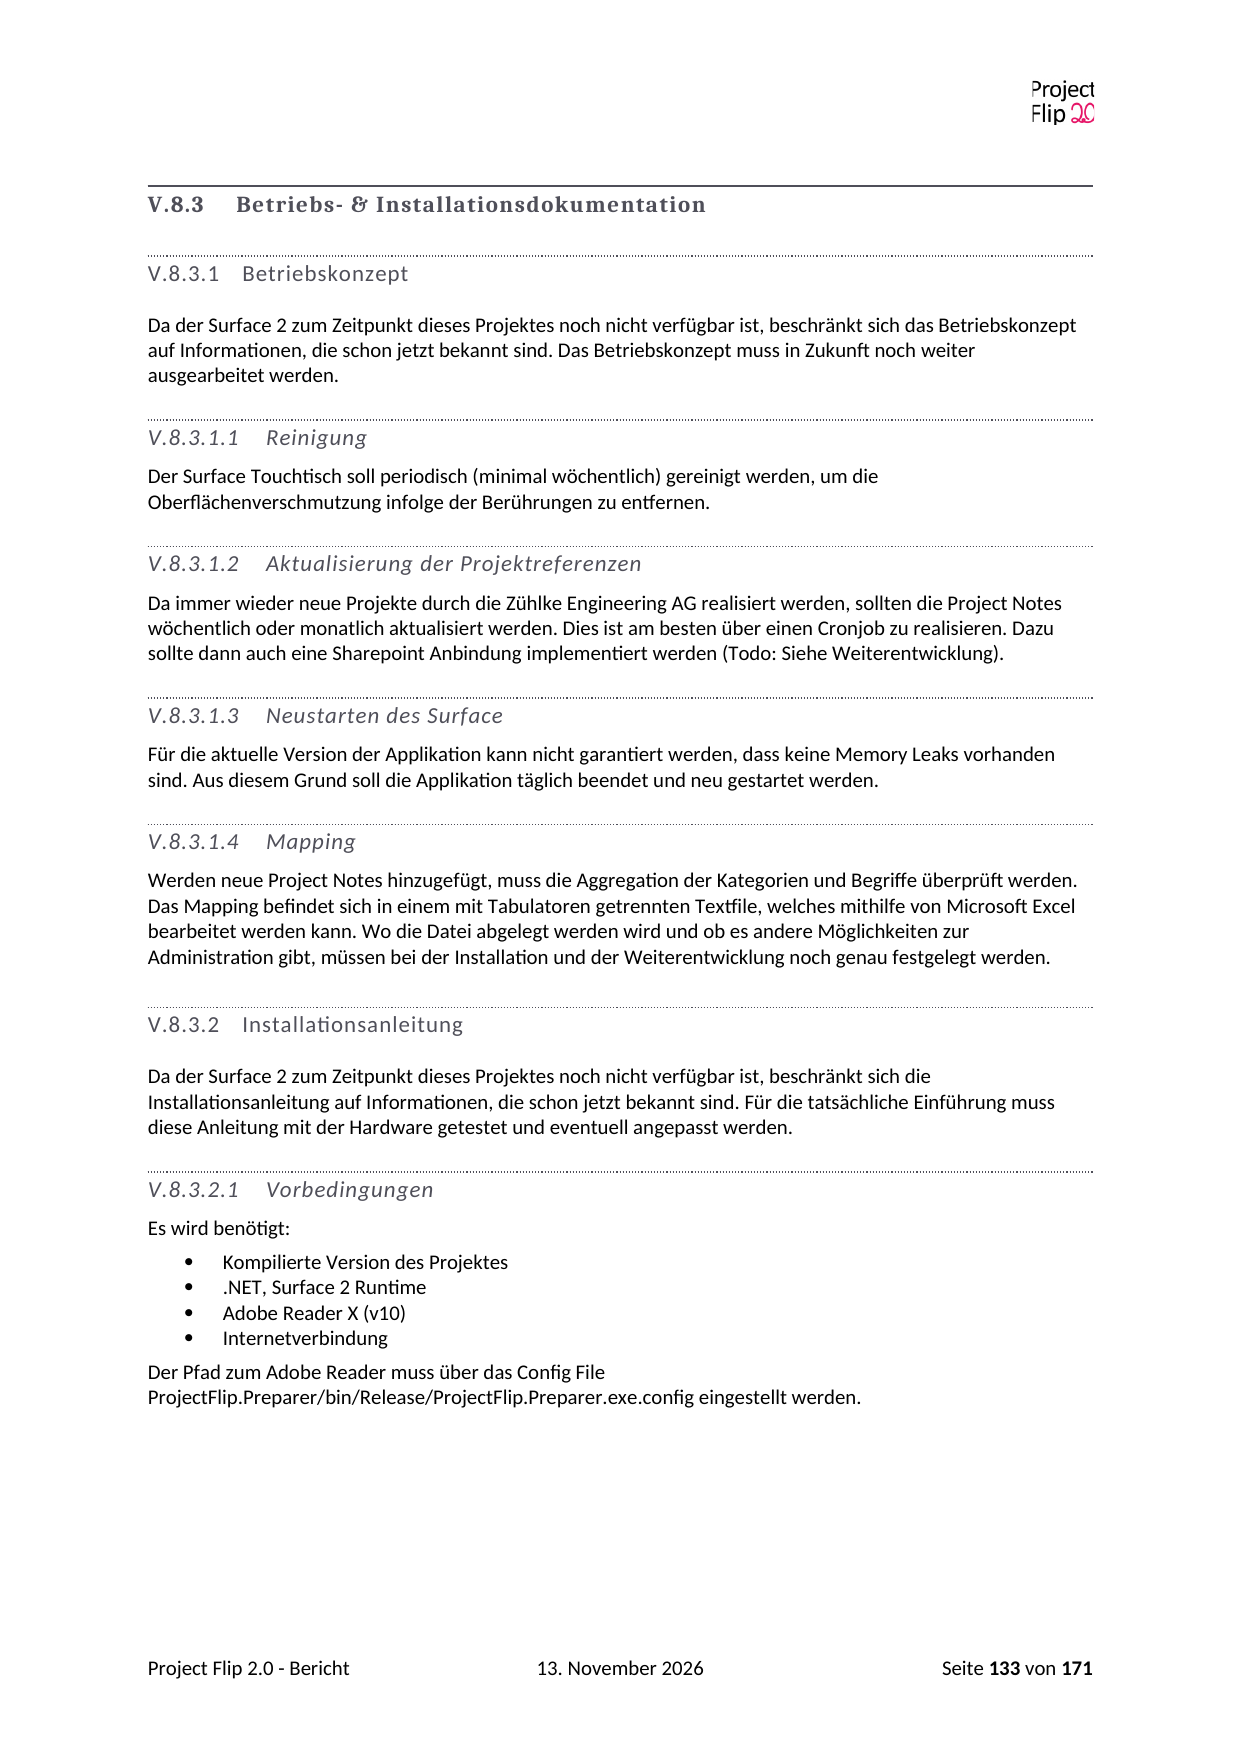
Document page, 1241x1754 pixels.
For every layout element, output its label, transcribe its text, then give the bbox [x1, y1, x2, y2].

text Der Pfad zum Adobe Reader muss über das Config File ProjectFlip.Preparer/bin/Release/ProjectFlip.Preparer.exe.config eingestellt werden. [148, 1359, 1093, 1410]
text Da der Surface 2 zum Zeitpunkt dieses Projektes noch nicht verfügbar ist, beschränkt sich das Betriebskonzept auf Informationen, die schon jetzt bekannt sind. Das Betriebskonzept muss in Zukunft noch weiter ausgearbeitet werden. [148, 312, 1093, 388]
text Der Surface Touchtisch soll periodisch (minimal wöchentlich) gereinigt werden, um die Oberflächenverschmutzung infolge der Berührungen zu entfernen. [148, 463, 1093, 514]
subtitle Installationsanleitung [148, 1007, 1093, 1038]
text Es wird benötigt: [148, 1215, 1093, 1241]
subtitle Mapping [148, 823, 1093, 855]
subtitle Neustarten des Surface [148, 697, 1093, 729]
list Internetverbindung [185, 1325, 1093, 1351]
text Da der Surface 2 zum Zeitpunkt dieses Projektes noch nicht verfügbar ist, beschränkt sich die Installationsanleitung auf Informationen, die schon jetzt bekannt sind. Für die tatsächliche Einführung muss diese Anleitung mit der Hardware getestet und eventuell angepasst werden. [148, 1063, 1093, 1140]
picture [1081, 79, 1097, 124]
list Kompilierte Version des Projektes [185, 1249, 1093, 1274]
list .NET, Surface 2 Runtime [185, 1274, 1093, 1300]
text Für die aktuelle Version der Applikation kann nicht garantiert werden, dass keine Memory Leaks vorhanden sind. Aus diesem Grund soll die Applikation täglich beendet und neu gestartet werden. [148, 741, 1093, 792]
subtitle Reinigung [148, 419, 1093, 451]
list Adobe Reader X (v10) [185, 1300, 1093, 1325]
subtitle Betriebs- & Installationsdokumentation [148, 187, 1093, 218]
subtitle Aktualisierung der Projektreferenzen [148, 546, 1093, 577]
text Werden neue Project Notes hinzugefügt, muss die Aggregation der Kategorien und Begriffe überprüft werden. Das Mapping befindet sich in einem mit Tabulatoren getrennten Textfile, welches mithilfe von Microsoft Excel bearbeitet werden kann. Wo die Datei abgelegt werden wird und ob es andere Möglichkeiten zur Administration gibt, müssen bei der Installation und der Weiterentwicklung noch genau festgelegt werden. [148, 868, 1093, 969]
text Da immer wieder neue Projekte durch die Zühlke Engineering AG realisiert werden, sollten die Project Notes wöchentlich oder monatlich aktualisiert werden. Dies ist am besten über einen Cronjob zu realisieren. Dazu sollte dann auch eine Sharepoint Anbindung implementiert werden (Todo: Siehe Weiterentwicklung). [148, 590, 1093, 666]
subtitle Vorbedingungen [148, 1171, 1093, 1203]
subtitle Betriebskonzept [148, 255, 1093, 287]
